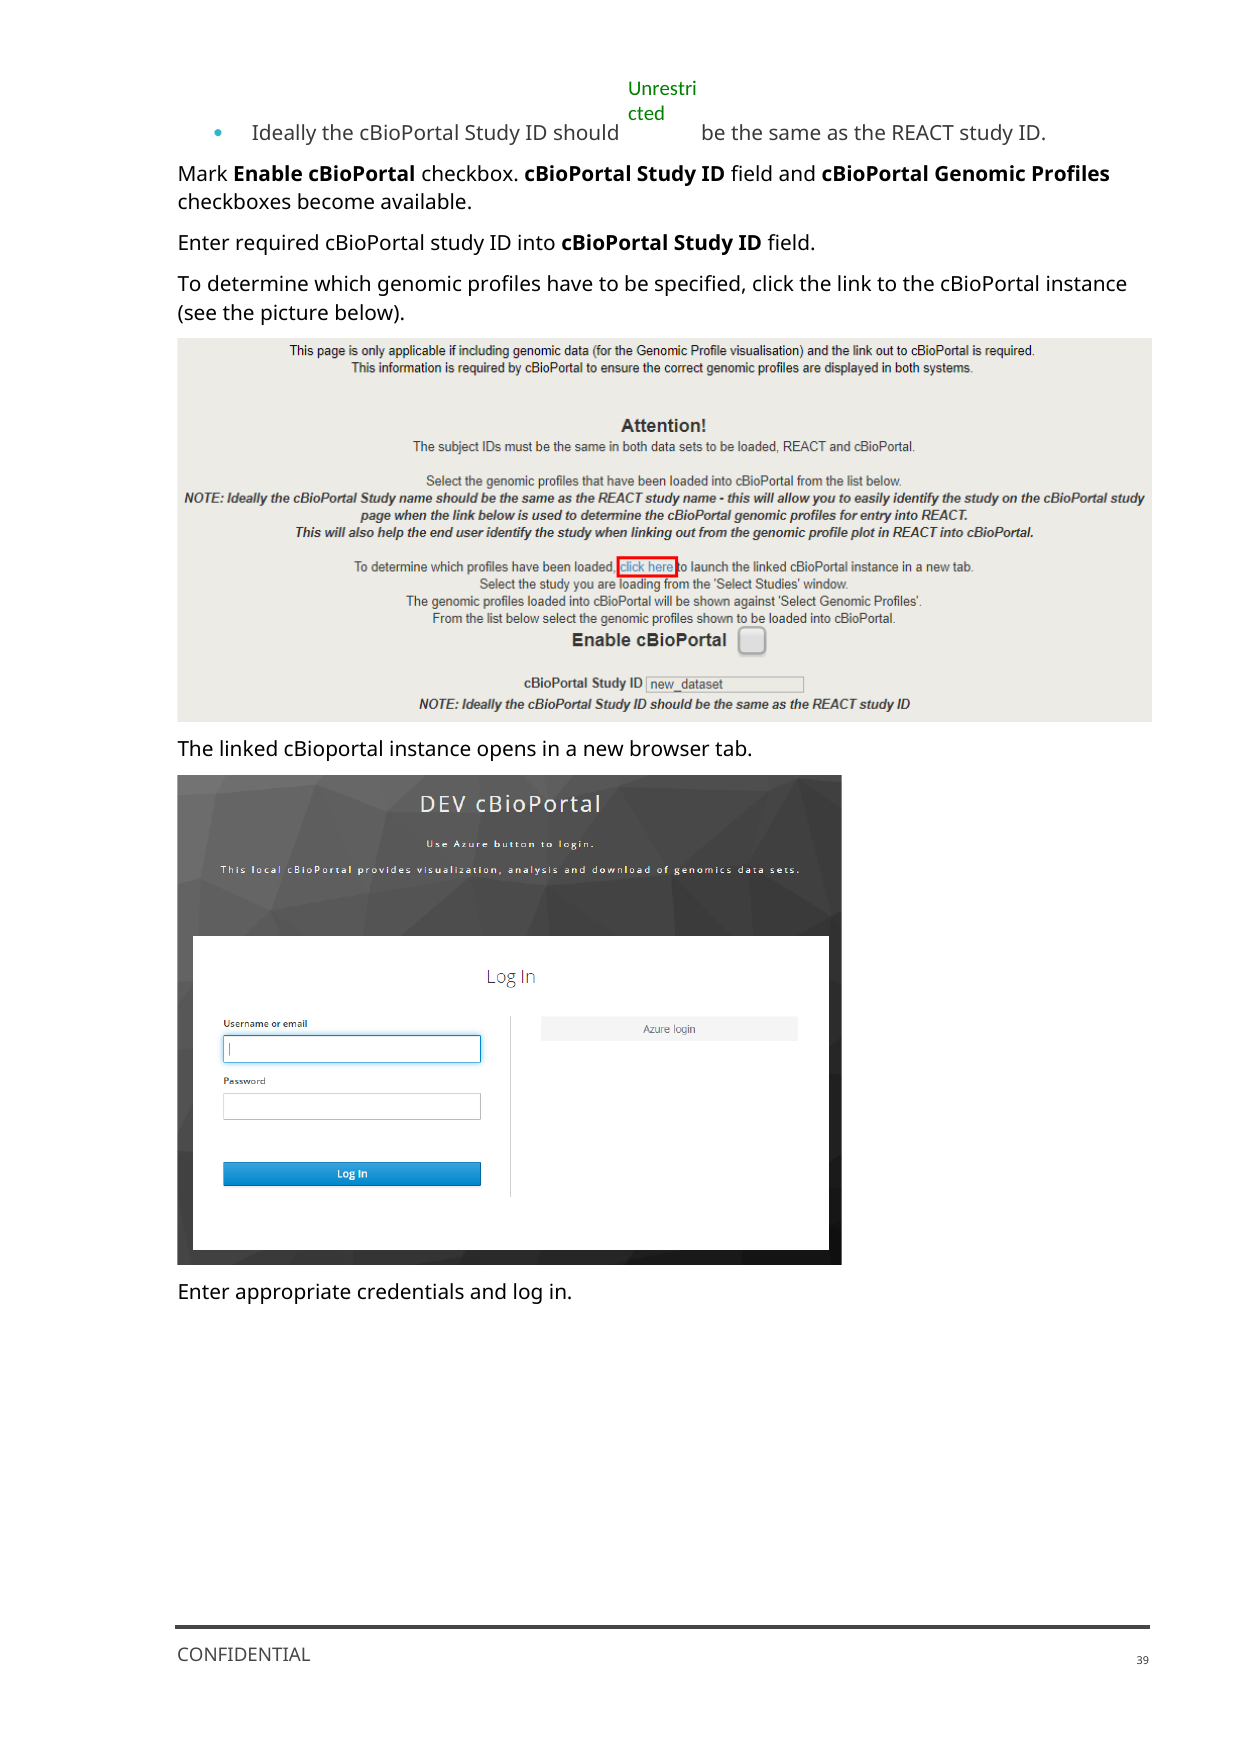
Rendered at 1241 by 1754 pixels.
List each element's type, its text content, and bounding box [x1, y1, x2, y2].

picture [177, 338, 1152, 722]
list Ideally the cBioPortal Study ID should be the same as the REACT study ID. [214, 118, 1152, 147]
text Enter appropriate credentials and log in. [177, 1277, 1152, 1305]
text To determine which genomic profiles have to be specified, click the link to the cBioPortal instance (see the picture below). [177, 269, 1152, 326]
text The linked cBioportal instance opens in a new browser tab. [177, 734, 1152, 763]
picture [177, 775, 842, 1265]
text Mark Enable cBioPortal checkbox. cBioPortal Study ID field and cBioPortal Genomic Profiles checkboxes become available. [177, 159, 1152, 216]
text Enter required cBioPortal study ID into cBioPortal Study ID field. [177, 228, 1152, 257]
